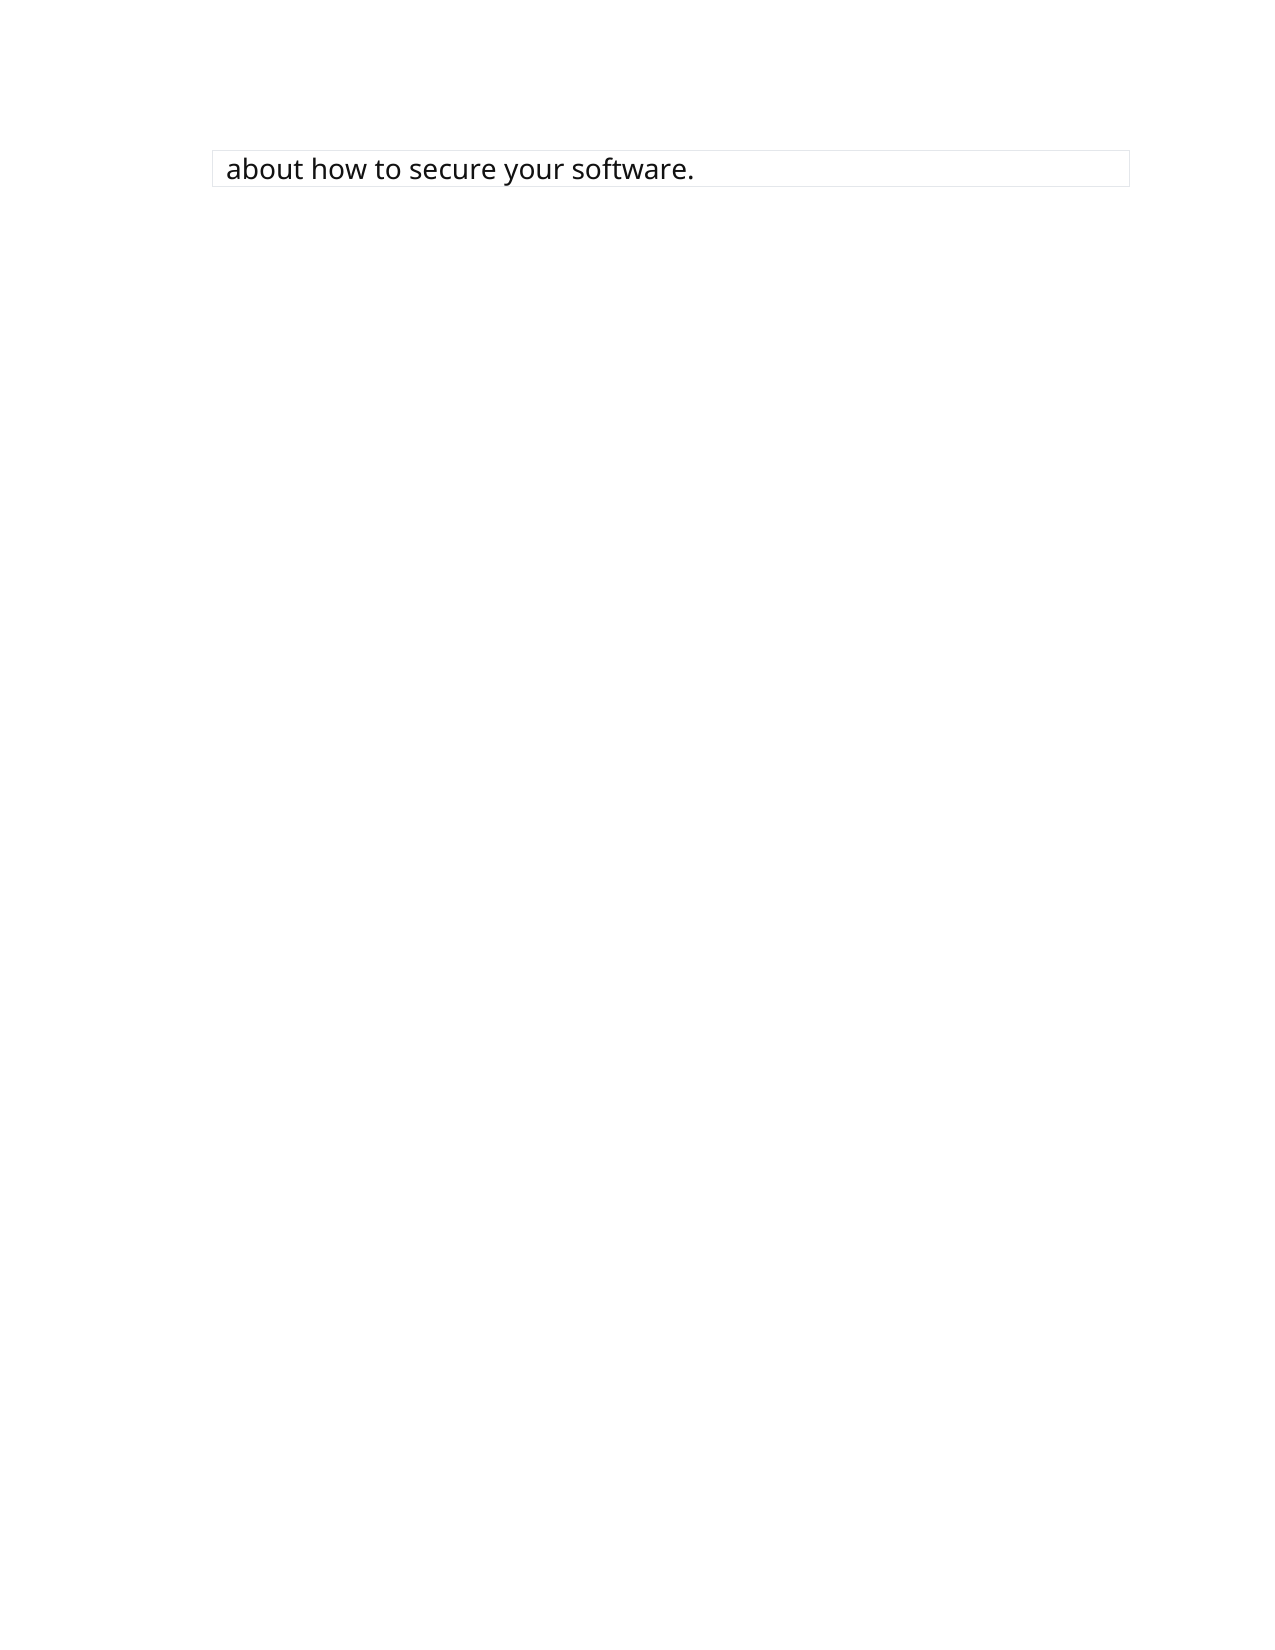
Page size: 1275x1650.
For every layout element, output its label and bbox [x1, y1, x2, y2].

table_cell [213, 151, 1129, 186]
